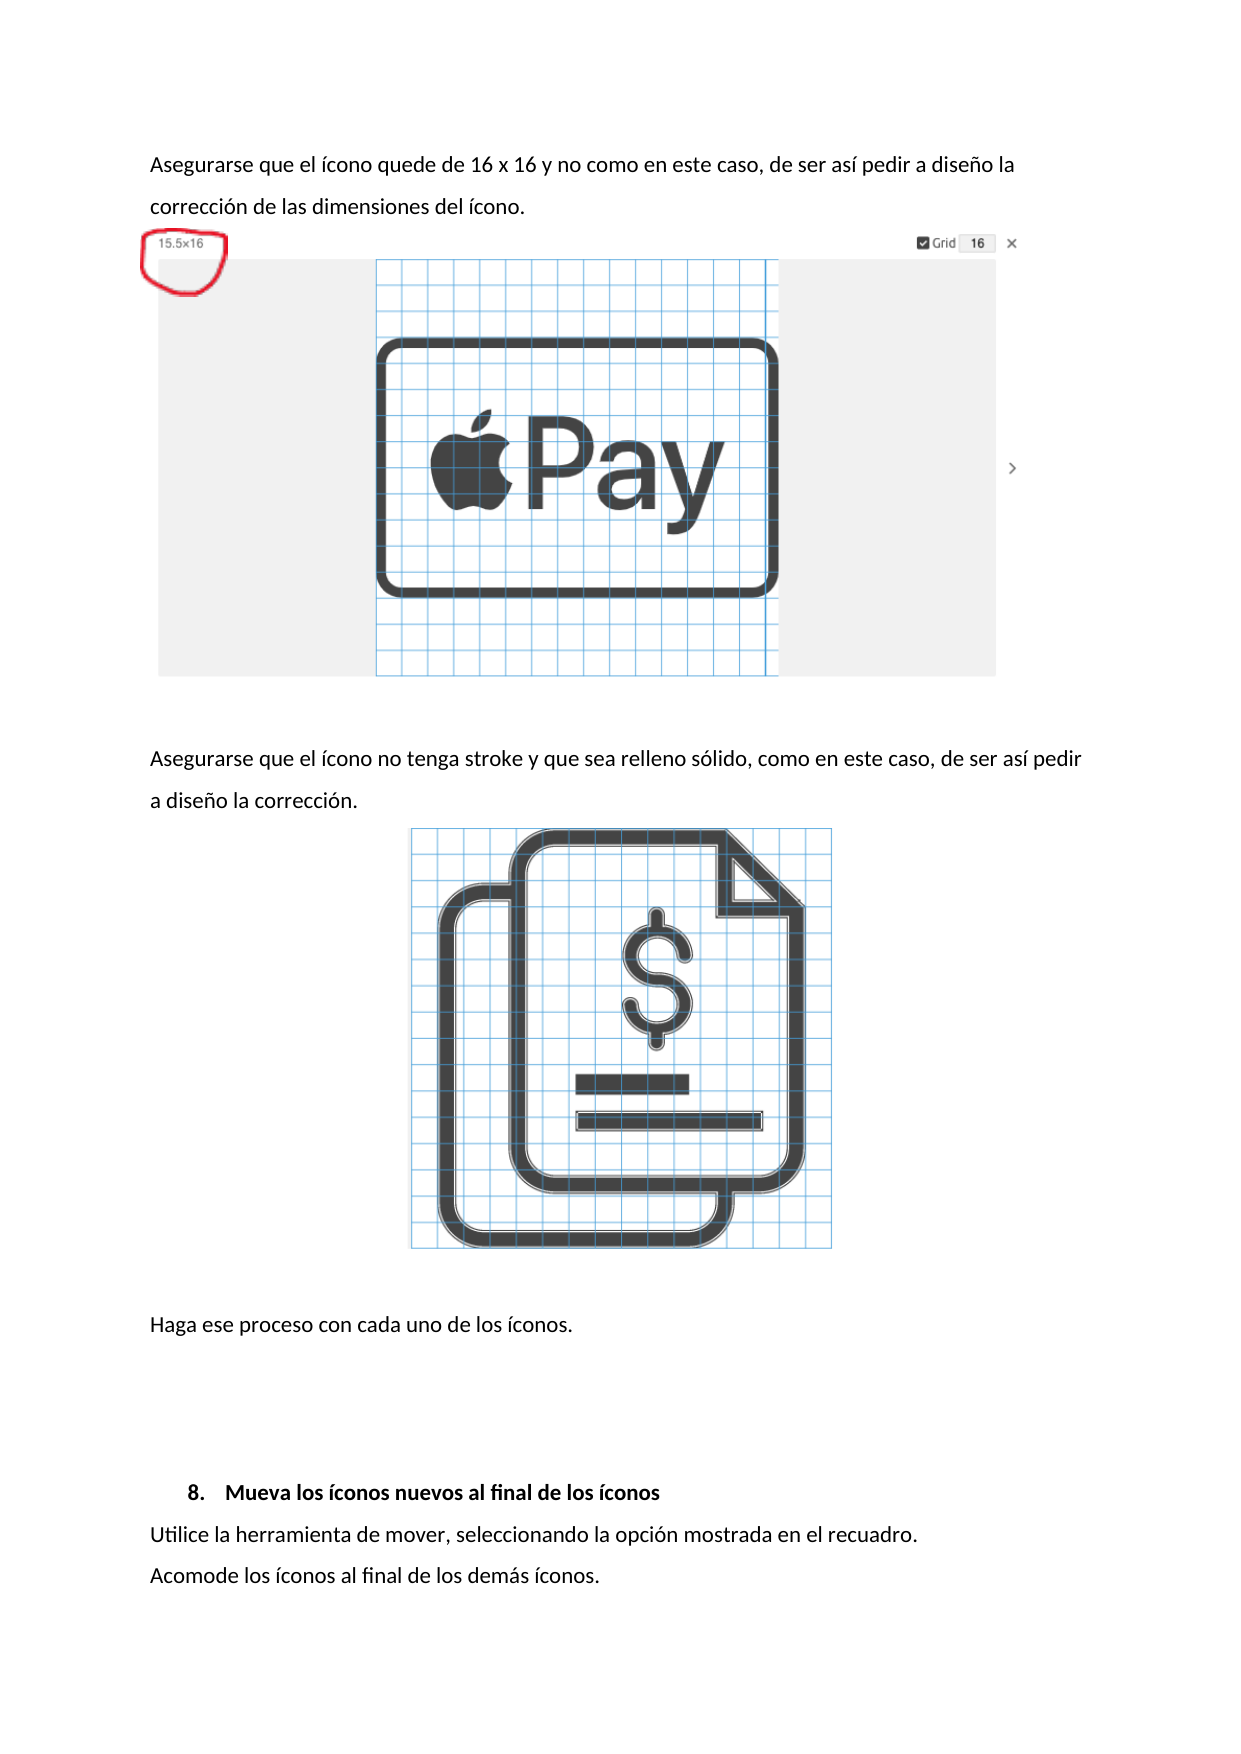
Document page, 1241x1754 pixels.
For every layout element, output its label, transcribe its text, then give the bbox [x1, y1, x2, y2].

text Acomode los íconos al final de los demás íconos. [150, 1562, 1090, 1590]
list Mueva los íconos nuevos al final de los íconos [187, 1478, 1090, 1506]
text Asegurarse que el ícono no tenga stroke y que sea relleno sólido, como en este caso, de ser así pedir a diseño la corrección. [150, 744, 1090, 814]
picture [407, 828, 833, 1254]
text Haga ese proceso con cada uno de los íconos. [150, 1310, 1090, 1338]
text Utilice la herramienta de mover, seleccionando la opción mostrada en el recuadro. [150, 1520, 1090, 1548]
text Asegurarse que el ícono quede de 16 x 16 y no como en este caso, de ser así pedir a diseño la corrección de las dimensiones del ícono. [150, 150, 1090, 220]
picture [140, 228, 1021, 689]
